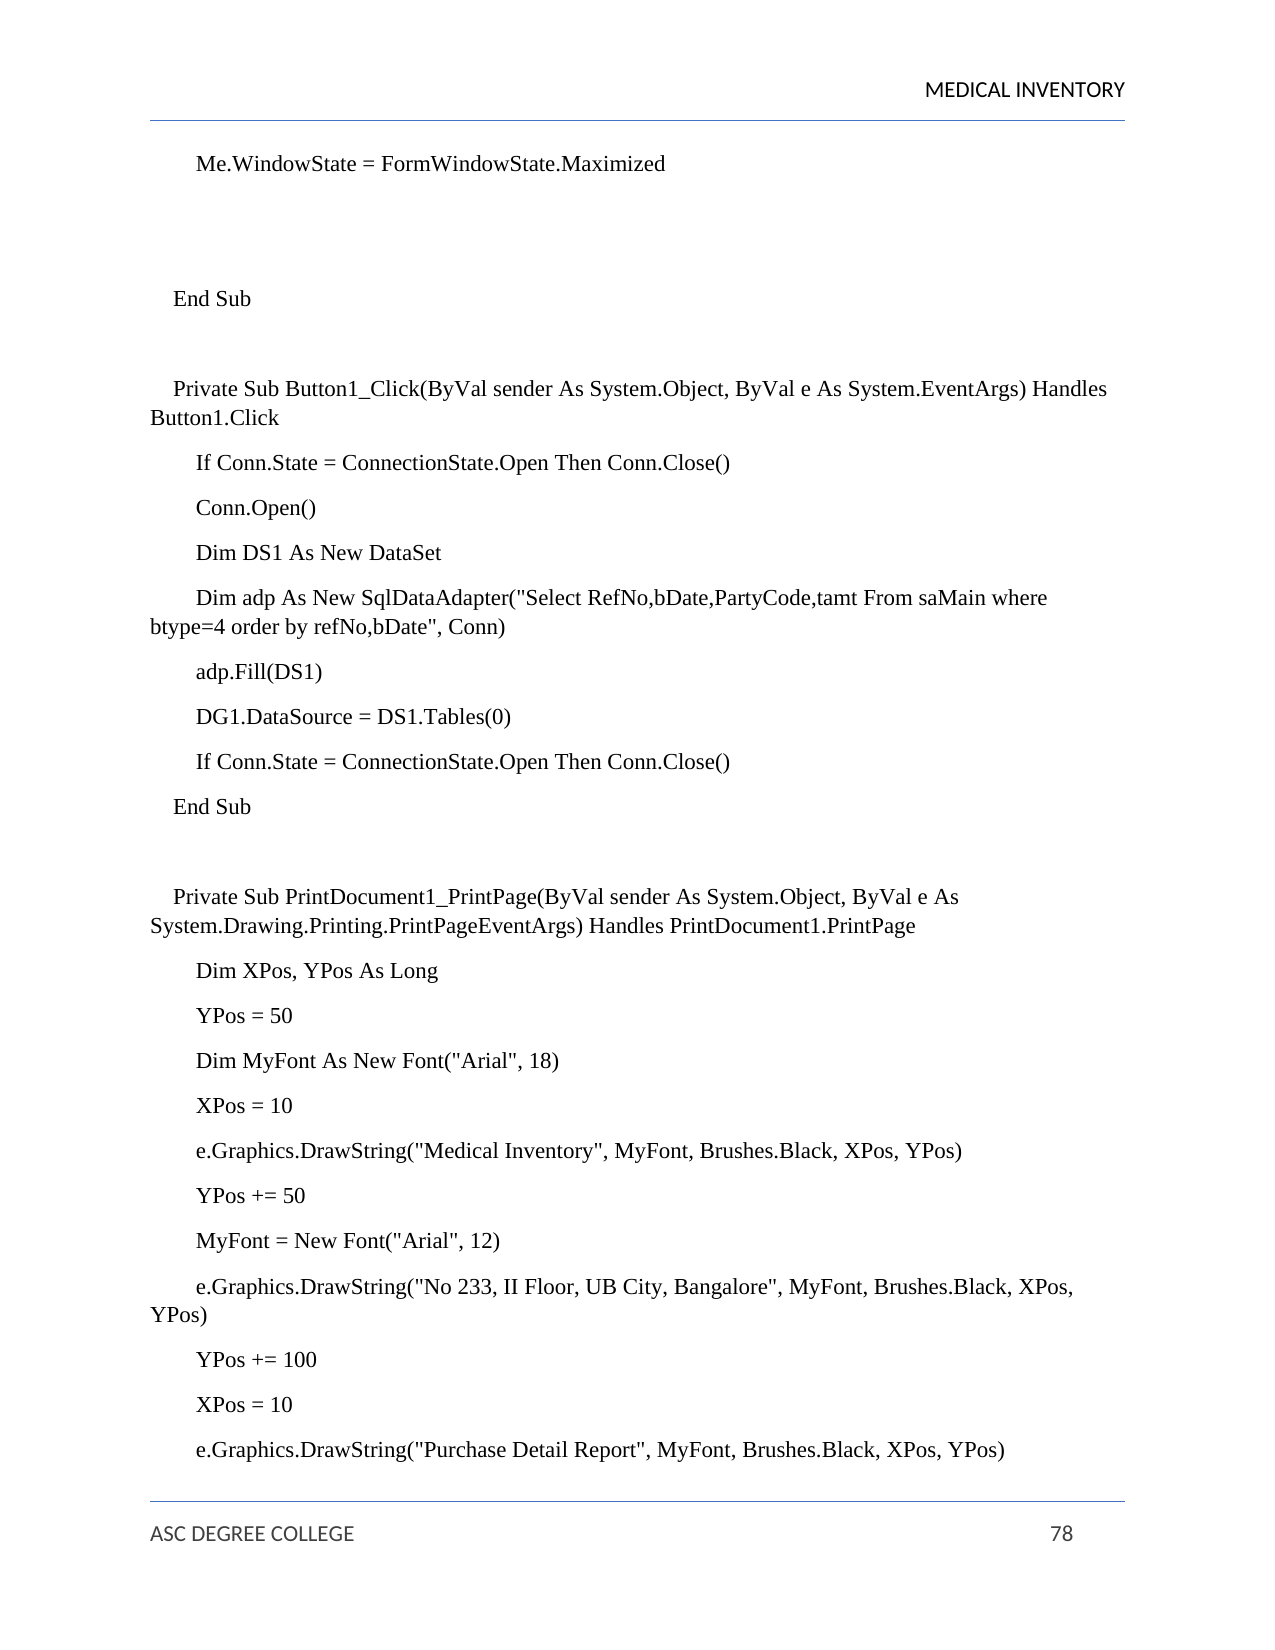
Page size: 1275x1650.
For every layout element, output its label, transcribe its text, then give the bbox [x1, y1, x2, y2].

text DG1.DataSource = DS1.Tables(0) [150, 703, 1125, 729]
text If Conn.State = ConnectionState.Open Then Conn.Close() [150, 748, 1125, 774]
text End Sub [150, 793, 1125, 819]
text adp.Fill(DS1) [150, 658, 1125, 684]
text Conn.Open() [150, 494, 1125, 521]
text Private Sub PrintDocument1_PrintPage(ByVal sender As System.Object, ByVal e As System.Drawing.Printing.PrintPageEventArgs) Handles PrintDocument1.PrintPage [150, 883, 1125, 938]
text XPos = 10 [150, 1391, 1125, 1418]
text Dim XPos, YPos As Long [150, 957, 1125, 983]
text YPos += 50 [150, 1182, 1125, 1209]
text If Conn.State = ConnectionState.Open Then Conn.Close() [150, 449, 1125, 475]
text YPos += 100 [150, 1346, 1125, 1373]
text e.Graphics.DrawString("Purchase Detail Report", MyFont, Brushes.Black, XPos, YPos) [150, 1436, 1125, 1463]
text MyFont = New Font("Arial", 12) [150, 1228, 1125, 1254]
text Dim DS1 As New DataSet [150, 539, 1125, 566]
text e.Graphics.DrawString("Medical Inventory", MyFont, Brushes.Black, XPos, YPos) [150, 1137, 1125, 1164]
text Dim MyFont As New Font("Arial", 18) [150, 1047, 1125, 1073]
text Private Sub Button1_Click(ByVal sender As System.Object, ByVal e As System.EventArgs) Handles Button1.Click [150, 376, 1125, 430]
text End Sub [150, 285, 1125, 312]
text YPos = 50 [150, 1002, 1125, 1028]
text Me.WindowState = FormWindowState.Maximized [150, 150, 1125, 176]
text e.Graphics.DrawString("No 233, II Floor, UB City, Bangalore", MyFont, Brushes.Black, XPos, YPos) [150, 1273, 1125, 1327]
text XPos = 10 [150, 1092, 1125, 1119]
text Dim adp As New SqlDataAdapter("Select RefNo,bDate,PartyCode,tamt From saMain where btype=4 order by refNo,bDate", Conn) [150, 584, 1125, 639]
